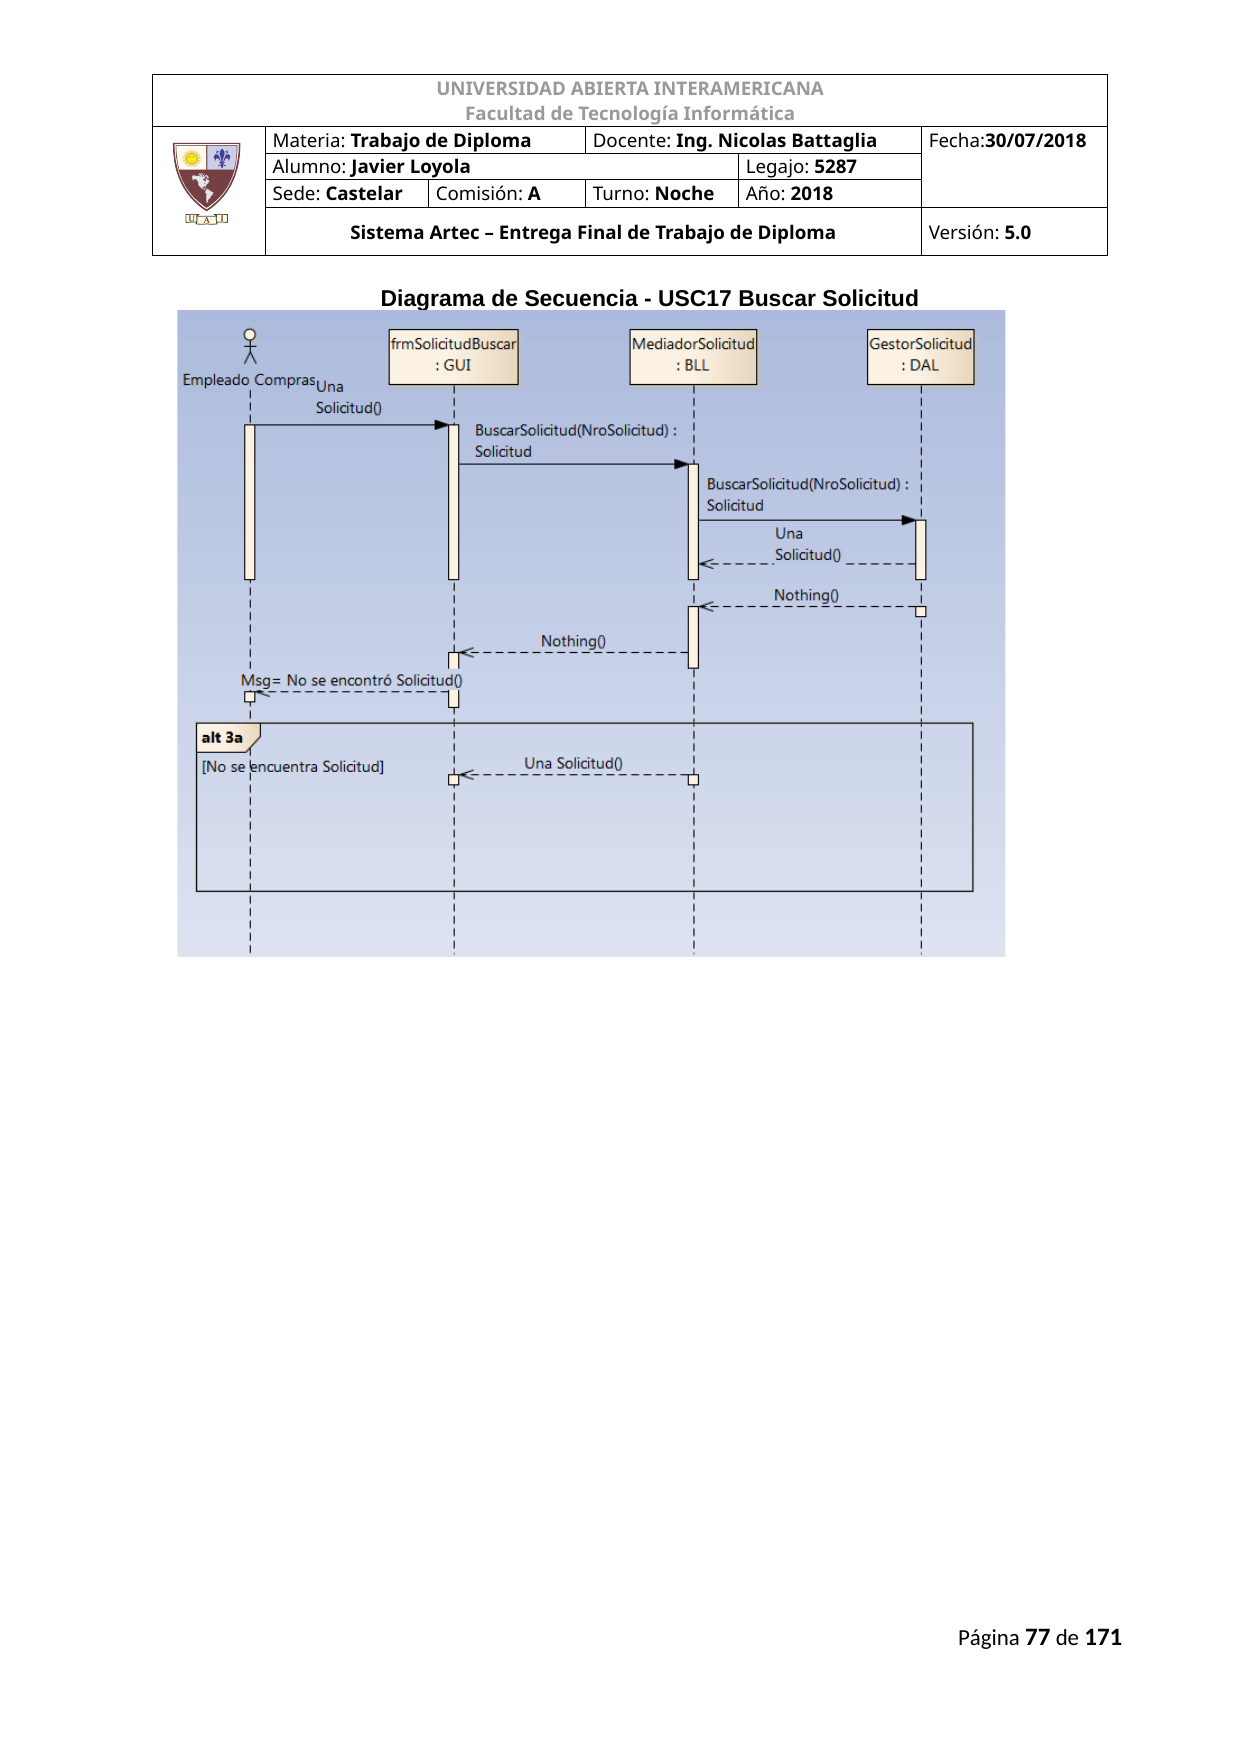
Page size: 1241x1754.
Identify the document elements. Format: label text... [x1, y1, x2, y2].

text Diagrama de Secuencia - USC17 Buscar Solicitud [177, 284, 1122, 311]
picture [177, 310, 1006, 957]
picture [157, 136, 257, 228]
